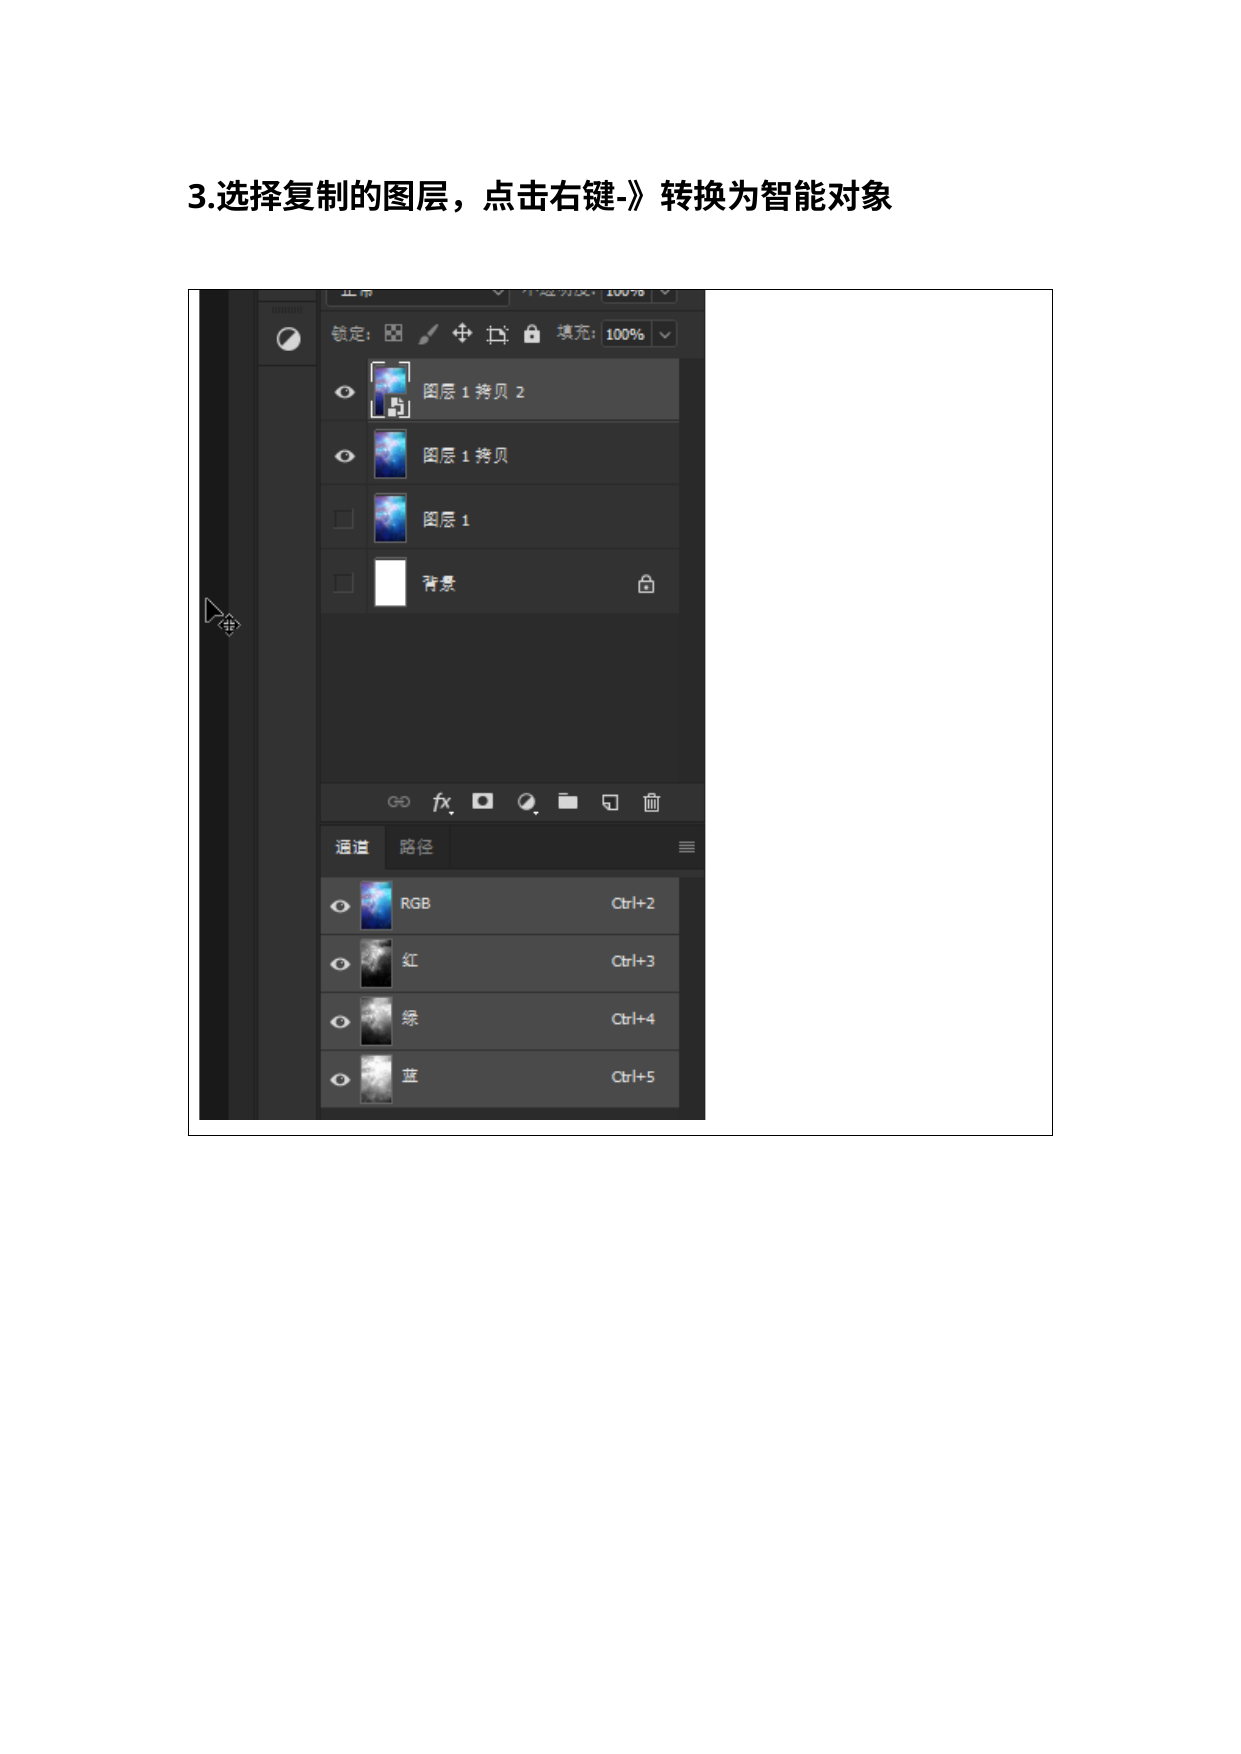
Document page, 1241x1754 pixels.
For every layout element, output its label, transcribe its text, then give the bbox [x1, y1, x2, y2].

table_header [189, 290, 1052, 1135]
picture [199, 290, 706, 1120]
subtitle 3.选择复制的图层，点击右键-》转换为智能对象 [187, 162, 1053, 227]
